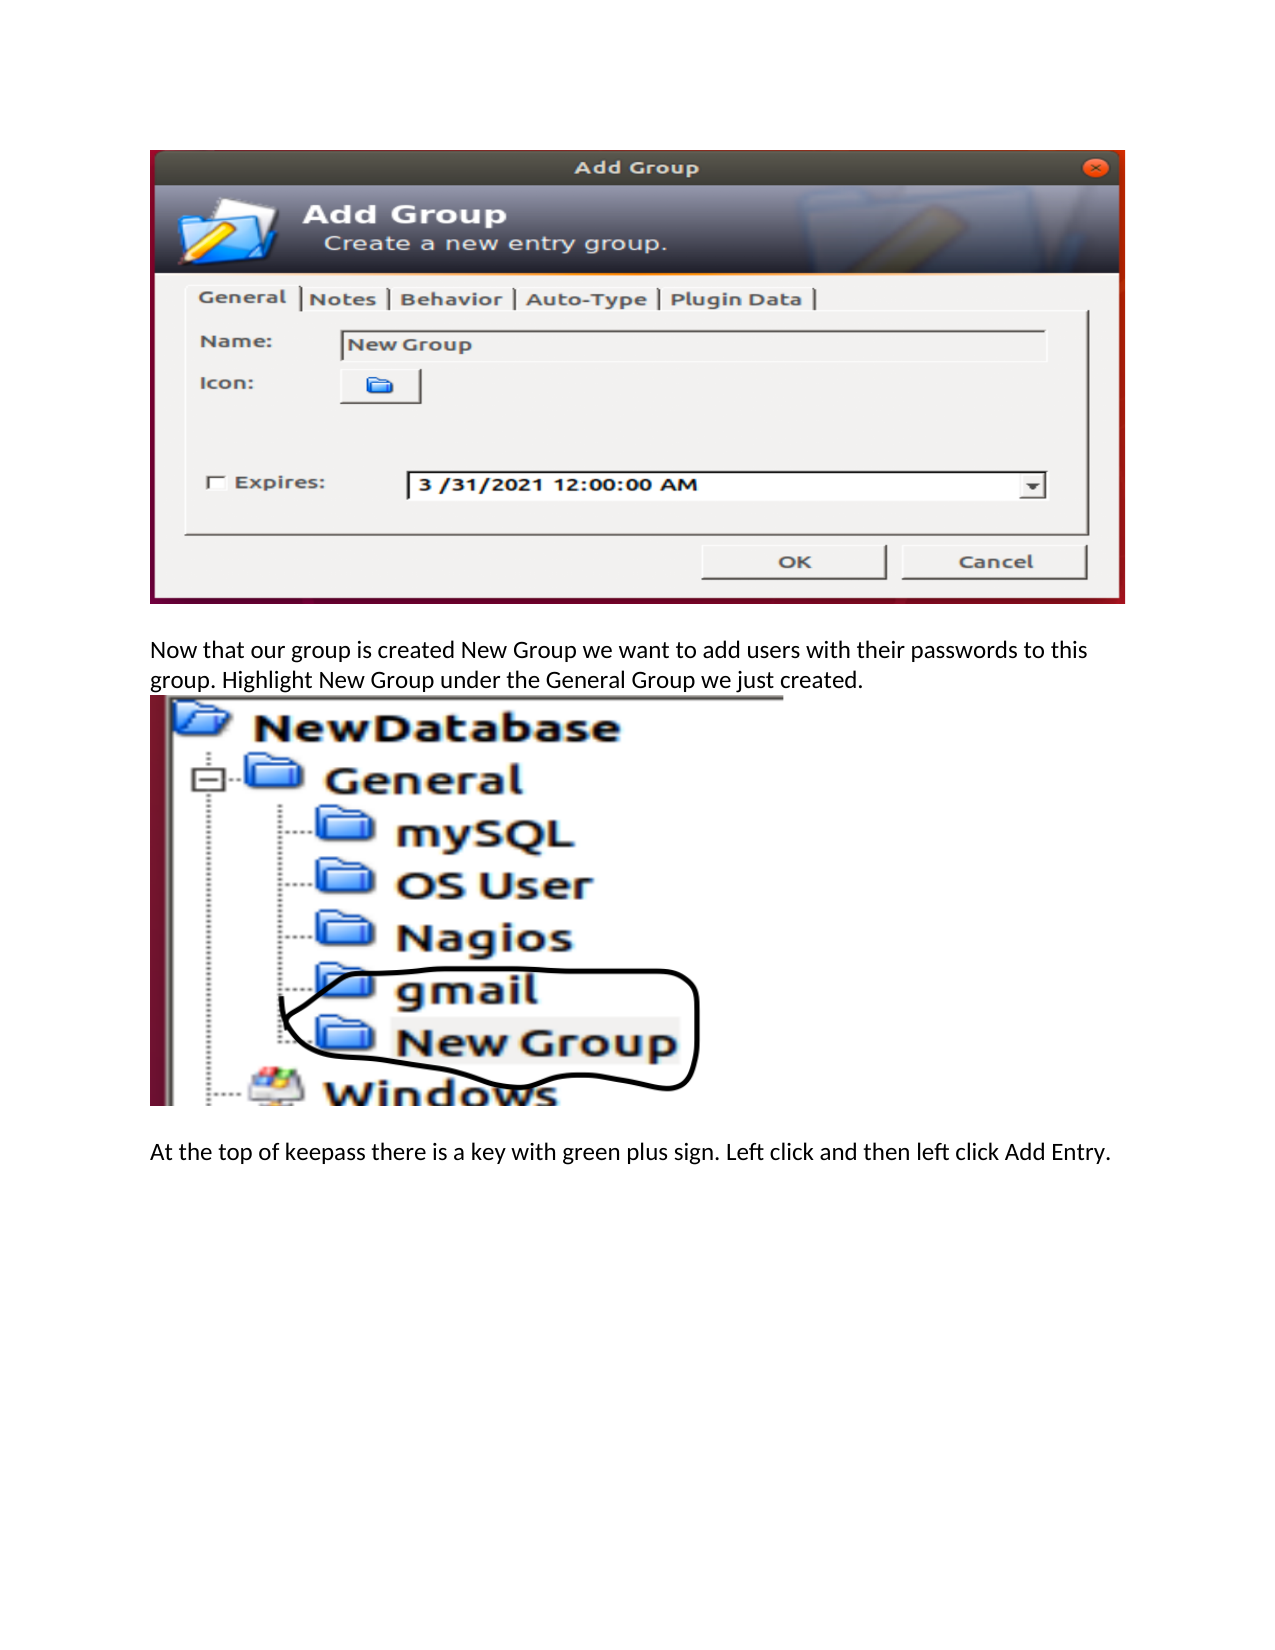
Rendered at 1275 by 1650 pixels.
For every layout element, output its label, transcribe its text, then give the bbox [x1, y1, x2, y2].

text At the top of keepass there is a key with green plus sign. Left click and then left click Add Entry. [150, 1136, 1125, 1166]
text Now that our group is created New Group we want to add users with their passwords to this group. Highlight New Group under the General Group we just created. [150, 634, 1125, 695]
picture [150, 150, 1125, 604]
picture [150, 695, 784, 1106]
